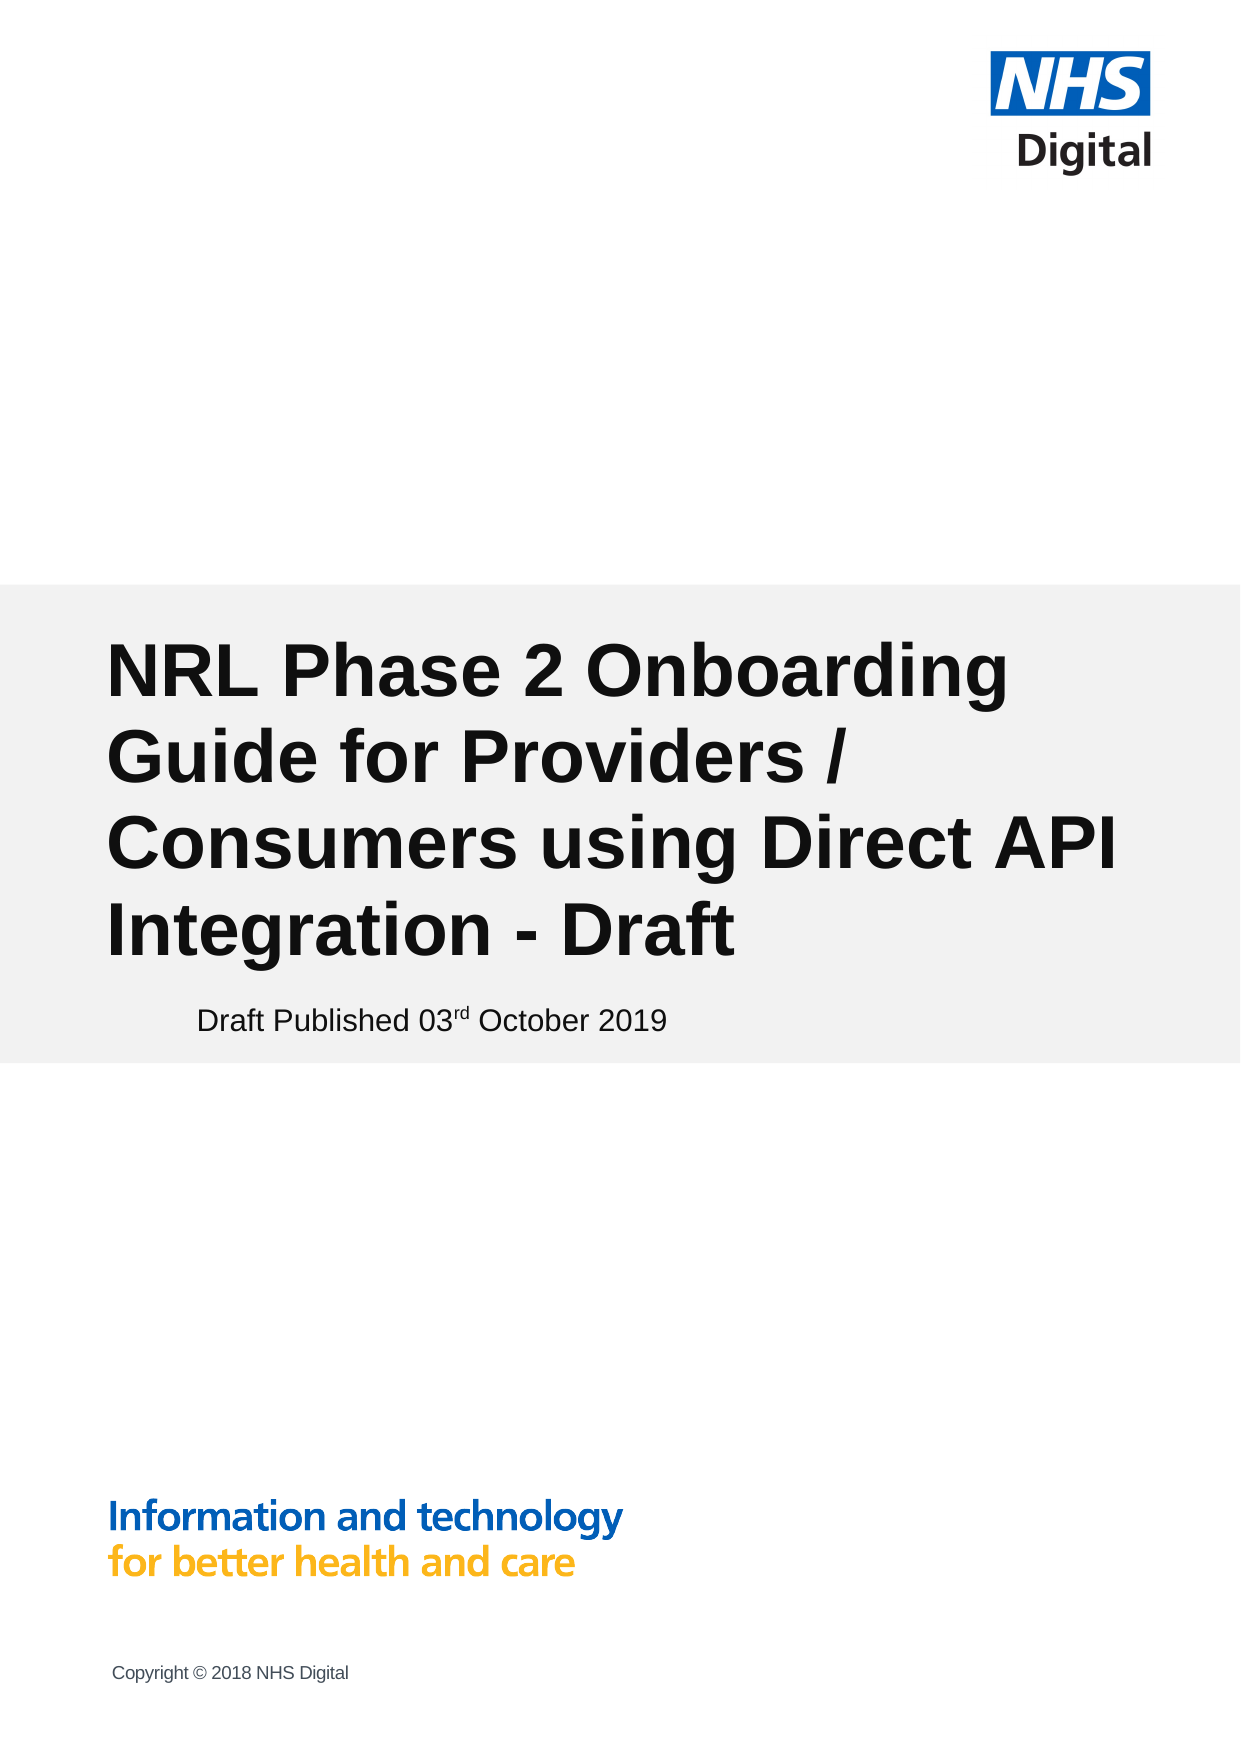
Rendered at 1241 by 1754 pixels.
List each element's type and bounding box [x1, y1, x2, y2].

picture [100, 1488, 632, 1592]
picture [971, 35, 1166, 189]
